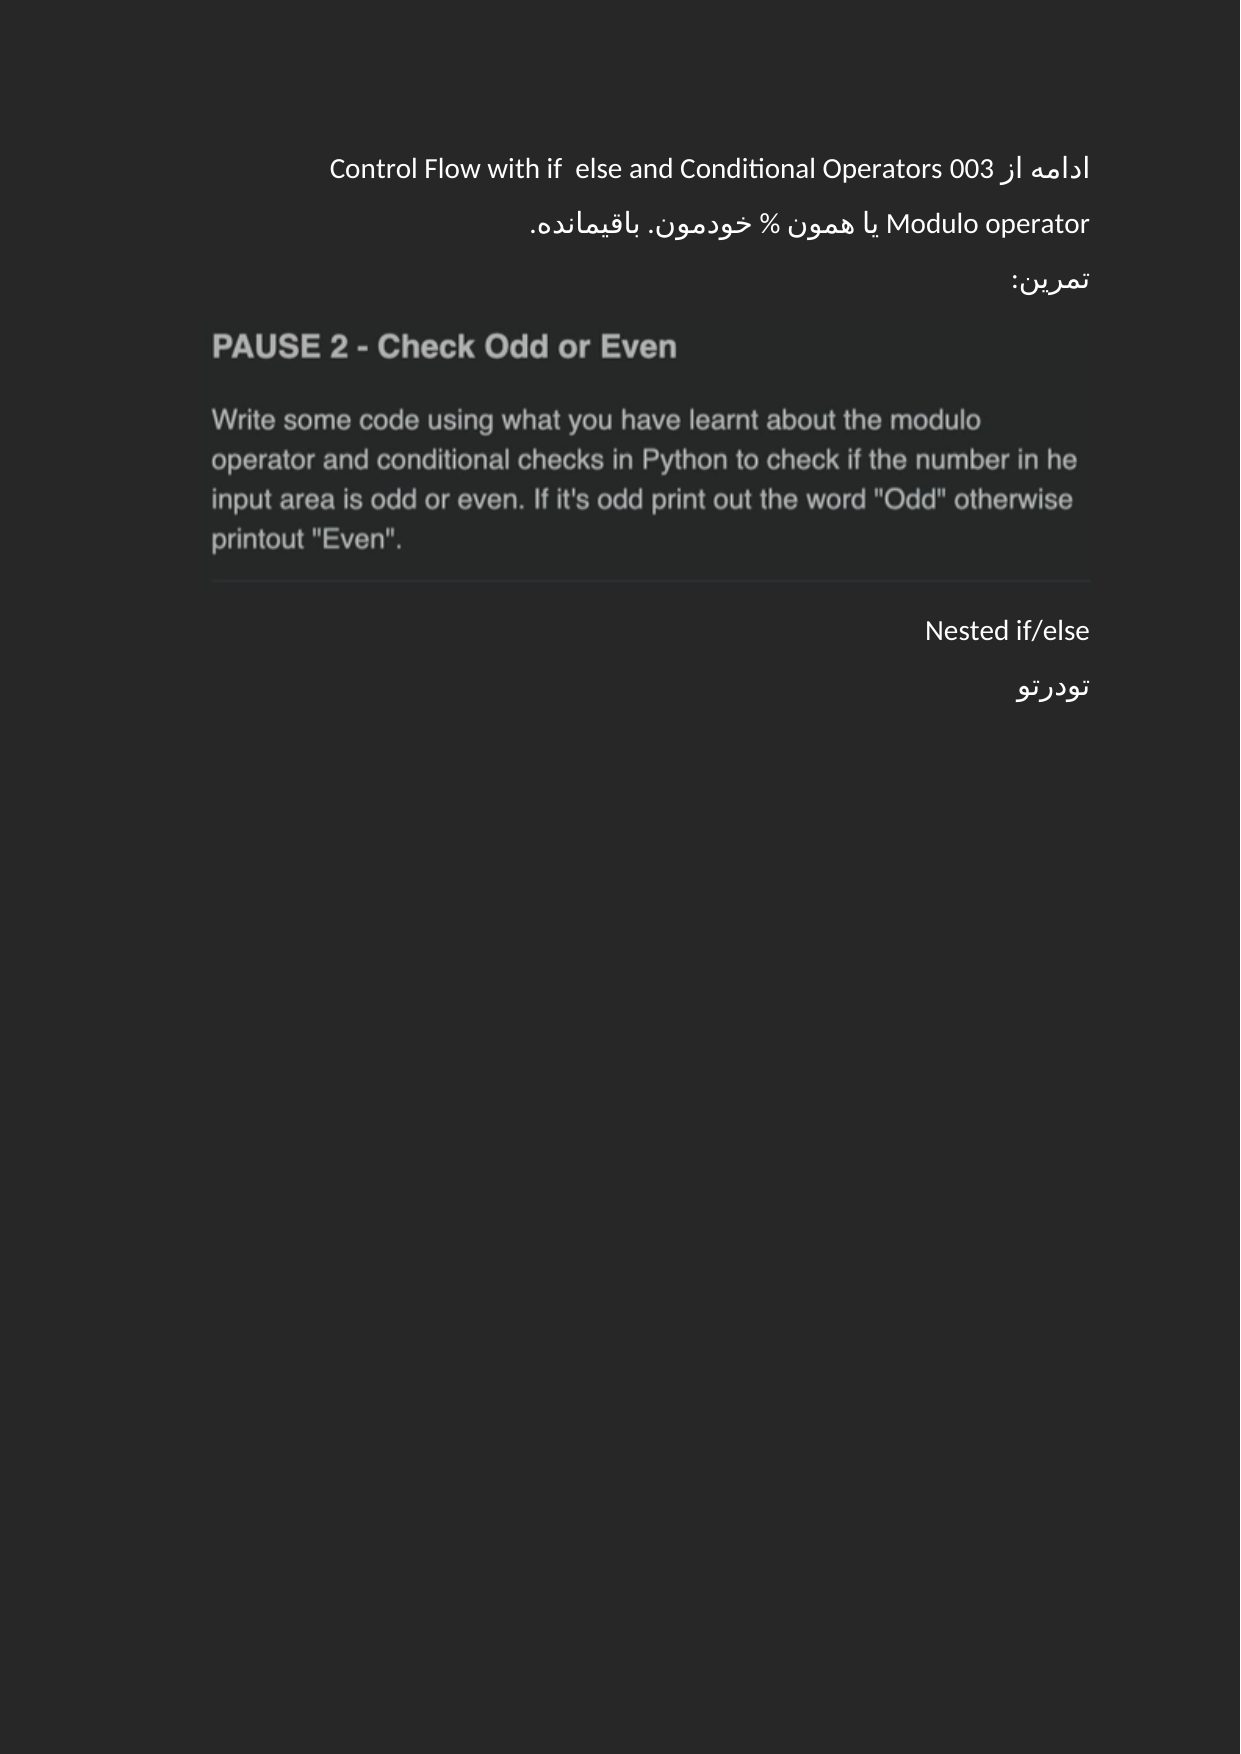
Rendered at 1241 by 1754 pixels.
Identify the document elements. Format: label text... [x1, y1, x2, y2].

text Nested if/else [150, 612, 1090, 648]
text ادامه از 003 Control Flow with if else and Conditional Operators [150, 150, 1090, 186]
text تمرین: [150, 260, 1090, 296]
text Modulo operator یا همون % خودمون. باقیمانده. [150, 205, 1090, 241]
text تودرتو [150, 667, 1090, 703]
picture [202, 315, 1091, 594]
